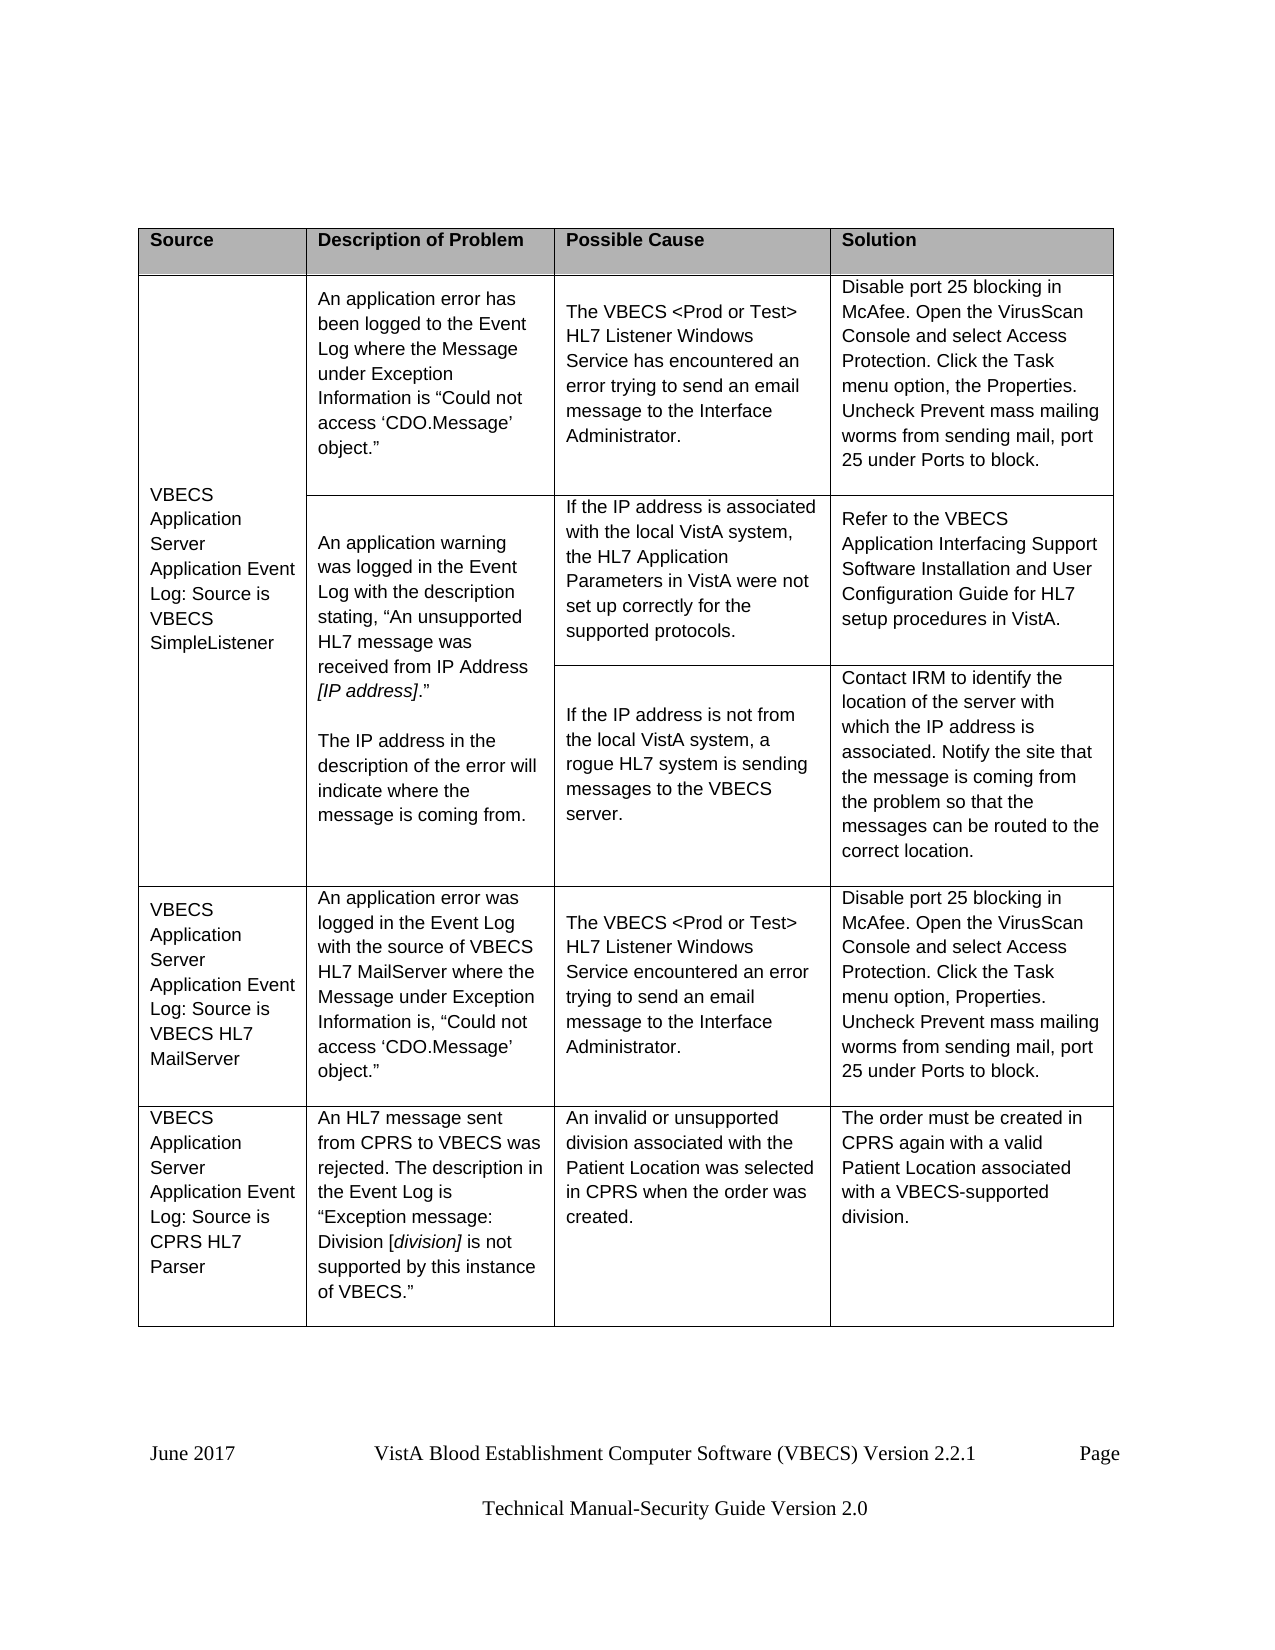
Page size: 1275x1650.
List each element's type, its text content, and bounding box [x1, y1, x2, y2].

table_cell If the IP address is associated with the local VistA system, the HL7 Application Parameters in VistA were not set up correctly for the supported protocols. [555, 496, 830, 665]
table_cell An invalid or unsupported division associated with the Patient Location was selected in CPRS when the order was created. [555, 1107, 830, 1326]
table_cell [139, 1107, 306, 1326]
table_cell VBECS Application Server Application Event Log: Source is VBECS SimpleListener [139, 276, 306, 886]
table_cell Refer to the VBECS Application Interfacing Support Software Installation and User Configuration Guide for HL7 setup procedures in VistA. [831, 496, 1113, 665]
table_cell Contact IRM to identify the location of the server with which the IP address is associated. Notify the site that the message is coming from the problem so that the messages can be routed to the correct location. [831, 666, 1113, 886]
table_cell An application error has been logged to the Event Log where the Message under Exception Information is “Could not access ‘CDO.Message’ object.” [307, 276, 554, 495]
table_cell The order must be created in CPRS again with a valid Patient Location associated with a VBECS-supported division. [831, 1107, 1113, 1326]
table_cell An application error was logged in the Event Log with the source of VBECS HL7 MailServer where the Message under Exception Information is, “Could not access ‘CDO.Message’ object.” [307, 887, 554, 1106]
table_cell VBECS Application Server Application Event Log: Source is VBECS HL7 MailServer [139, 887, 306, 1106]
table_cell An application warning was logged in the Event Log with the description stating, “An unsupported HL7 message was received from IP Address [IP address].” The IP address in the description of the error will indicate where the message is coming from. [307, 496, 554, 886]
table_header Possible Cause [555, 229, 830, 274]
table_cell The VBECS <Prod or Test> HL7 Listener Windows Service encountered an error trying to send an email message to the Interface Administrator. [555, 887, 830, 1106]
table_header Solution [831, 229, 1113, 274]
table_cell An HL7 message sent from CPRS to VBECS was rejected. The description in the Event Log is “Exception message: Division [division] is not supported by this instance of VBECS.” [307, 1107, 554, 1326]
table_cell Disable port 25 blocking in McAfee. Open the VirusScan Console and select Access Protection. Click the Task menu option, Properties. Uncheck Prevent mass mailing worms from sending mail, port 25 under Ports to block. [831, 887, 1113, 1106]
table_cell The VBECS <Prod or Test> HL7 Listener Windows Service has encountered an error trying to send an email message to the Interface Administrator. [555, 276, 830, 495]
table_header Description of Problem [307, 229, 554, 274]
table_cell Disable port 25 blocking in McAfee. Open the VirusScan Console and select Access Protection. Click the Task menu option, the Properties. Uncheck Prevent mass mailing worms from sending mail, port 25 under Ports to block. [831, 276, 1113, 495]
table_header Source [139, 229, 306, 274]
table_cell If the IP address is not from the local VistA system, a rogue HL7 system is sending messages to the VBECS server. [555, 666, 830, 886]
